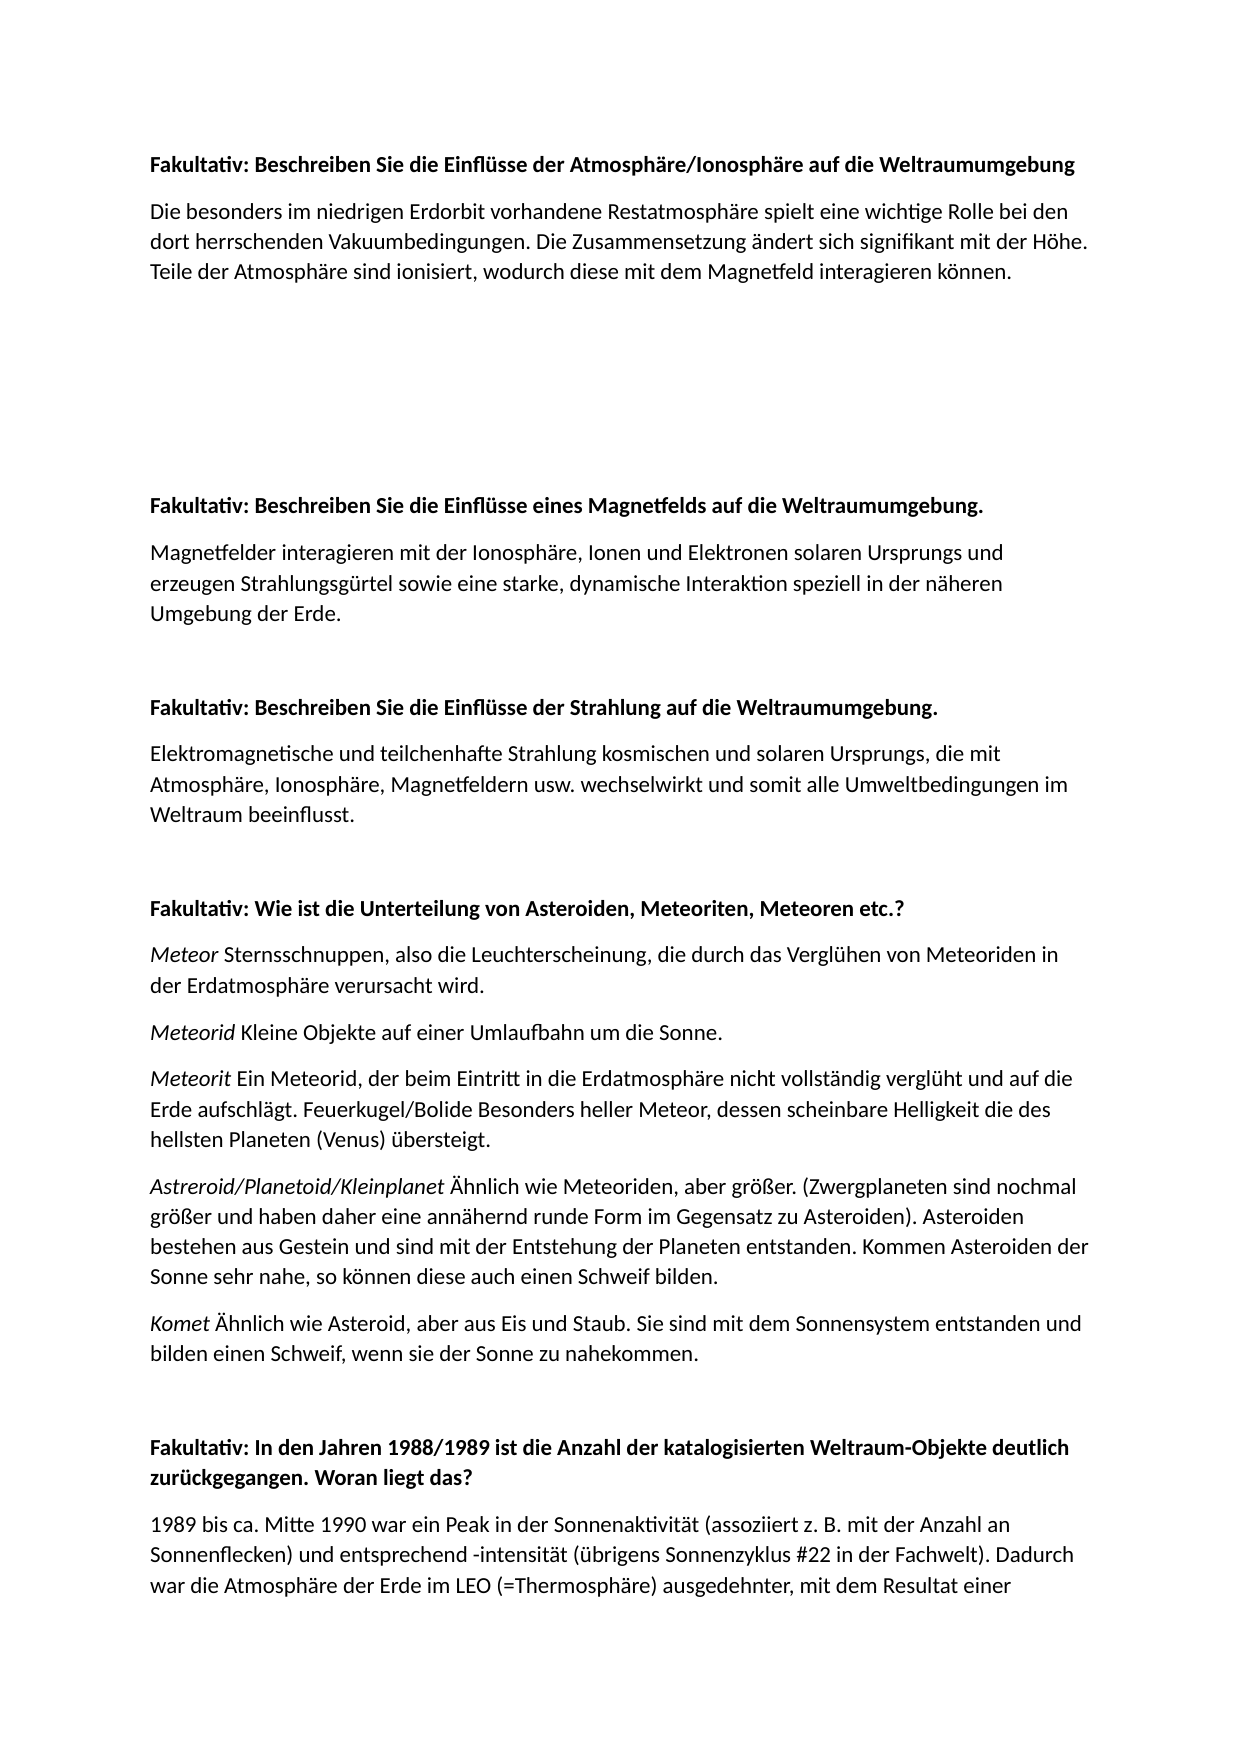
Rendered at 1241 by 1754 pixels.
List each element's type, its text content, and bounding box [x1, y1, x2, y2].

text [150, 1510, 1090, 1599]
text Fakultativ: Beschreiben Sie die Einflüsse der Strahlung auf die Weltraumumgebung. [150, 693, 1090, 721]
text Magnetfelder interagieren mit der Ionosphäre, Ionen und Elektronen solaren Ursprungs und erzeugen Strahlungsgürtel sowie eine starke, dynamische Interaktion speziell in der näheren Umgebung der Erde. [150, 538, 1090, 627]
text Fakultativ: Beschreiben Sie die Einflüsse eines Magnetfelds auf die Weltraumumgebung. [150, 492, 1090, 520]
text Fakultativ: Beschreiben Sie die Einflüsse der Atmosphäre/Ionosphäre auf die Weltraumumgebung [150, 150, 1090, 178]
text Fakultativ: Wie ist die Unterteilung von Asteroiden, Meteoriten, Meteoren etc.? [150, 894, 1090, 922]
text Astreroid/Planetoid/Kleinplanet Ähnlich wie Meteoriden, aber größer. (Zwergplaneten sind nochmal größer und haben daher eine annähernd runde Form im Gegensatz zu Asteroiden). Asteroiden bestehen aus Gestein und sind mit der Entstehung der Planeten entstanden. Kommen Asteroiden der Sonne sehr nahe, so können diese auch einen Schweif bilden. [150, 1172, 1090, 1291]
text Meteorid Kleine Objekte auf einer Umlaufbahn um die Sonne. [150, 1018, 1090, 1046]
text Die besonders im niedrigen Erdorbit vorhandene Restatmosphäre spielt eine wichtige Rolle bei den dort herrschenden Vakuumbedingungen. Die Zusammensetzung ändert sich signifikant mit der Höhe. Teile der Atmosphäre sind ionisiert, wodurch diese mit dem Magnetfeld interagieren können. [150, 197, 1090, 285]
text Meteor Sternsschnuppen, also die Leuchterscheinung, die durch das Verglühen von Meteoriden in der Erdatmosphäre verursacht wird. [150, 941, 1090, 999]
text Elektromagnetische und teilchenhafte Strahlung kosmischen und solaren Ursprungs, die mit Atmosphäre, Ionosphäre, Magnetfeldern usw. wechselwirkt und somit alle Umweltbedingungen im Weltraum beeinflusst. [150, 739, 1090, 828]
text Fakultativ: In den Jahren 1988/1989 ist die Anzahl der katalogisierten Weltraum-Objekte deutlich zurückgegangen. Woran liegt das? [150, 1433, 1090, 1492]
text Komet Ähnlich wie Asteroid, aber aus Eis und Staub. Sie sind mit dem Sonnensystem entstanden und bilden einen Schweif, wenn sie der Sonne zu nahekommen. [150, 1309, 1090, 1368]
text Meteorit Ein Meteorid, der beim Eintritt in die Erdatmosphäre nicht vollständig verglüht und auf die Erde aufschlägt. Feuerkugel/Bolide Besonders heller Meteor, dessen scheinbare Helligkeit die des hellsten Planeten (Venus) übersteigt. [150, 1064, 1090, 1153]
